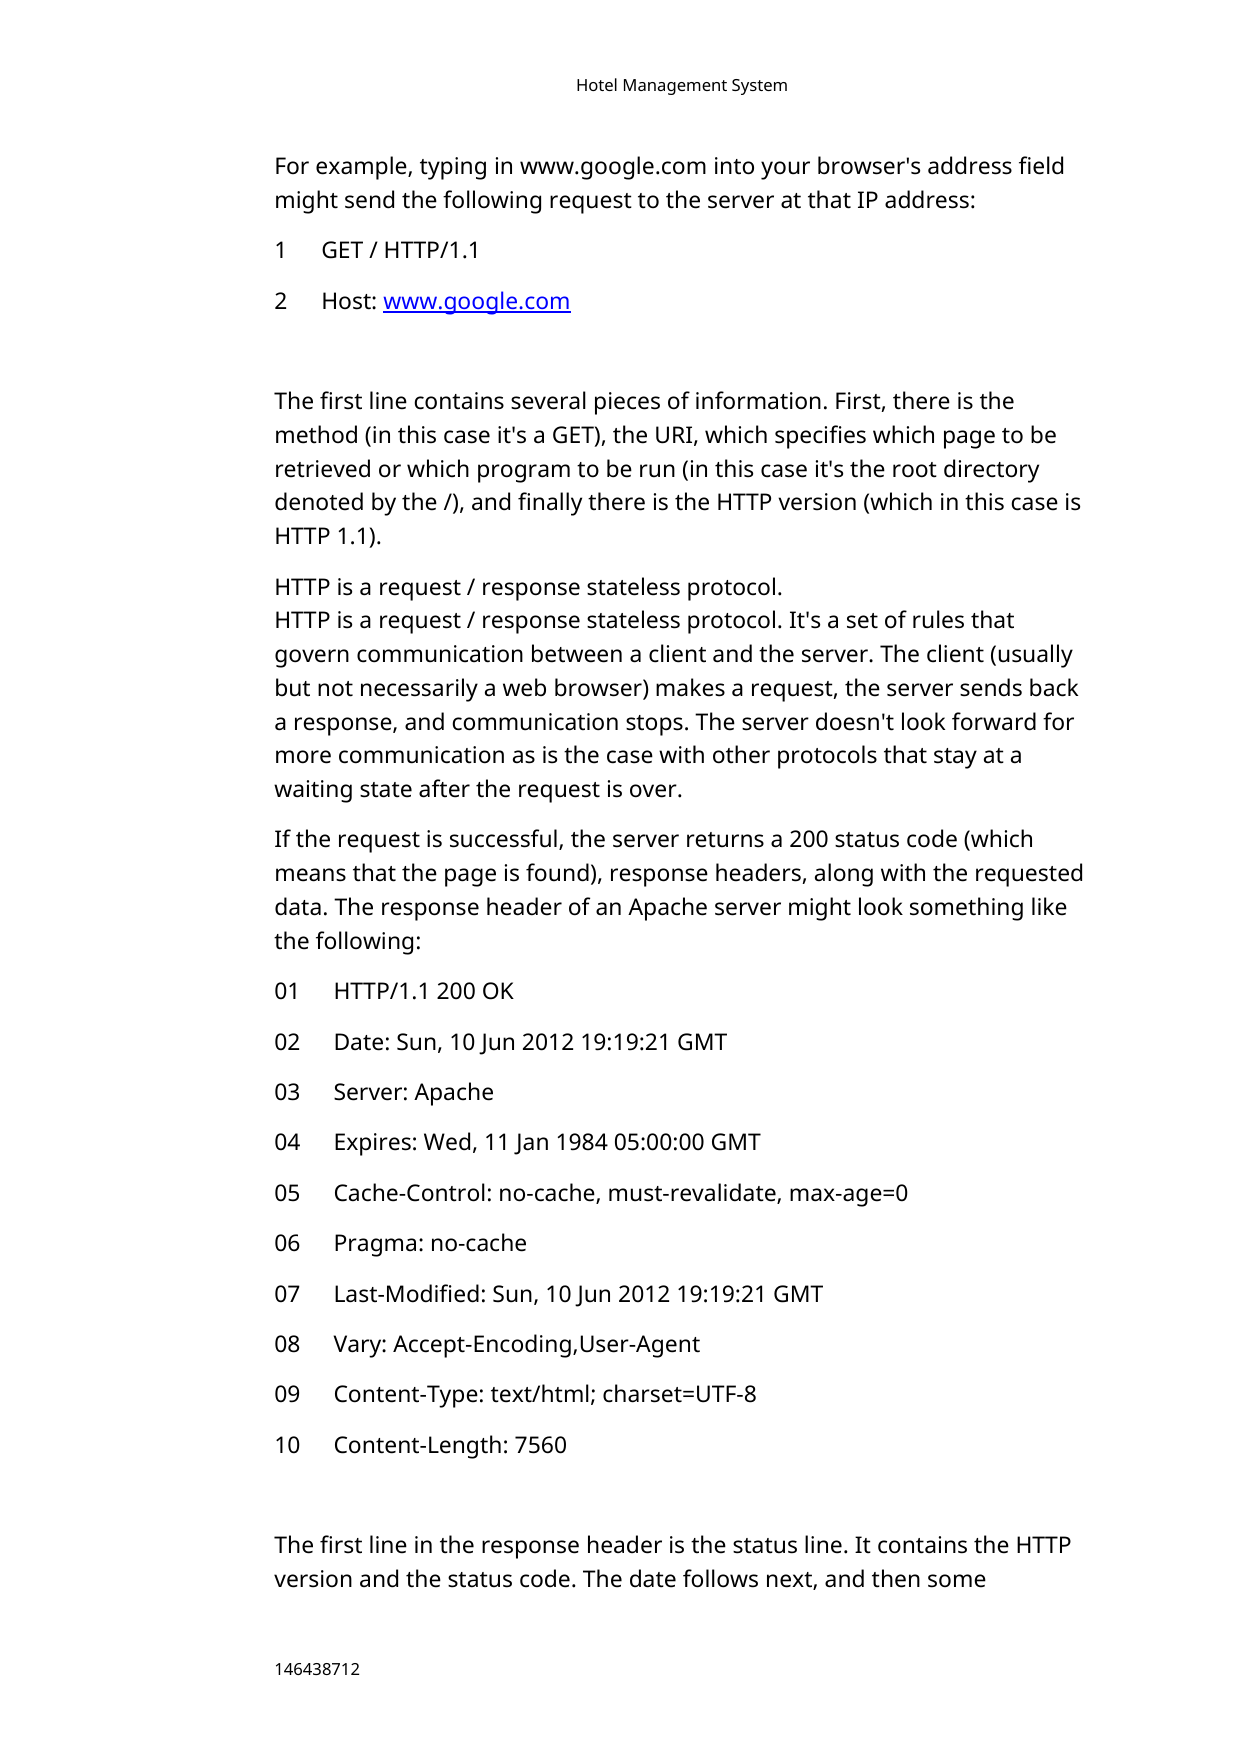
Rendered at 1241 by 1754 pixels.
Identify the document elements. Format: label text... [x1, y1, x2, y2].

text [274, 1529, 1090, 1594]
text For example, typing in www.google.com into your browser's address field might send the following request to the server at that IP address: [274, 150, 1090, 215]
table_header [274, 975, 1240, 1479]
text HTTP is a request / response stateless protocol. It's a set of rules that govern communication between a client and the server. The client (usually but not necessarily a web browser) makes a request, the server sends back a response, and communication stops. The server doesn't look forward for more communication as is the case with other protocols that stay at a waiting state after the request is over. [274, 604, 1090, 804]
text If the request is successful, the server returns a 200 status code (which means that the page is found), response headers, along with the requested data. The response header of an Apache server might look something like the following: [274, 823, 1090, 956]
subtitle HTTP is a request / response stateless protocol. [274, 570, 1090, 602]
text The first line contains several pieces of information. First, there is the method (in this case it's a GET), the URI, which specifies which page to be retrieved or which program to be run (in this case it's the root directory denoted by the /), and finally there is the HTTP version (which in this case is HTTP 1.1). [274, 385, 1090, 551]
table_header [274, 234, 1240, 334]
